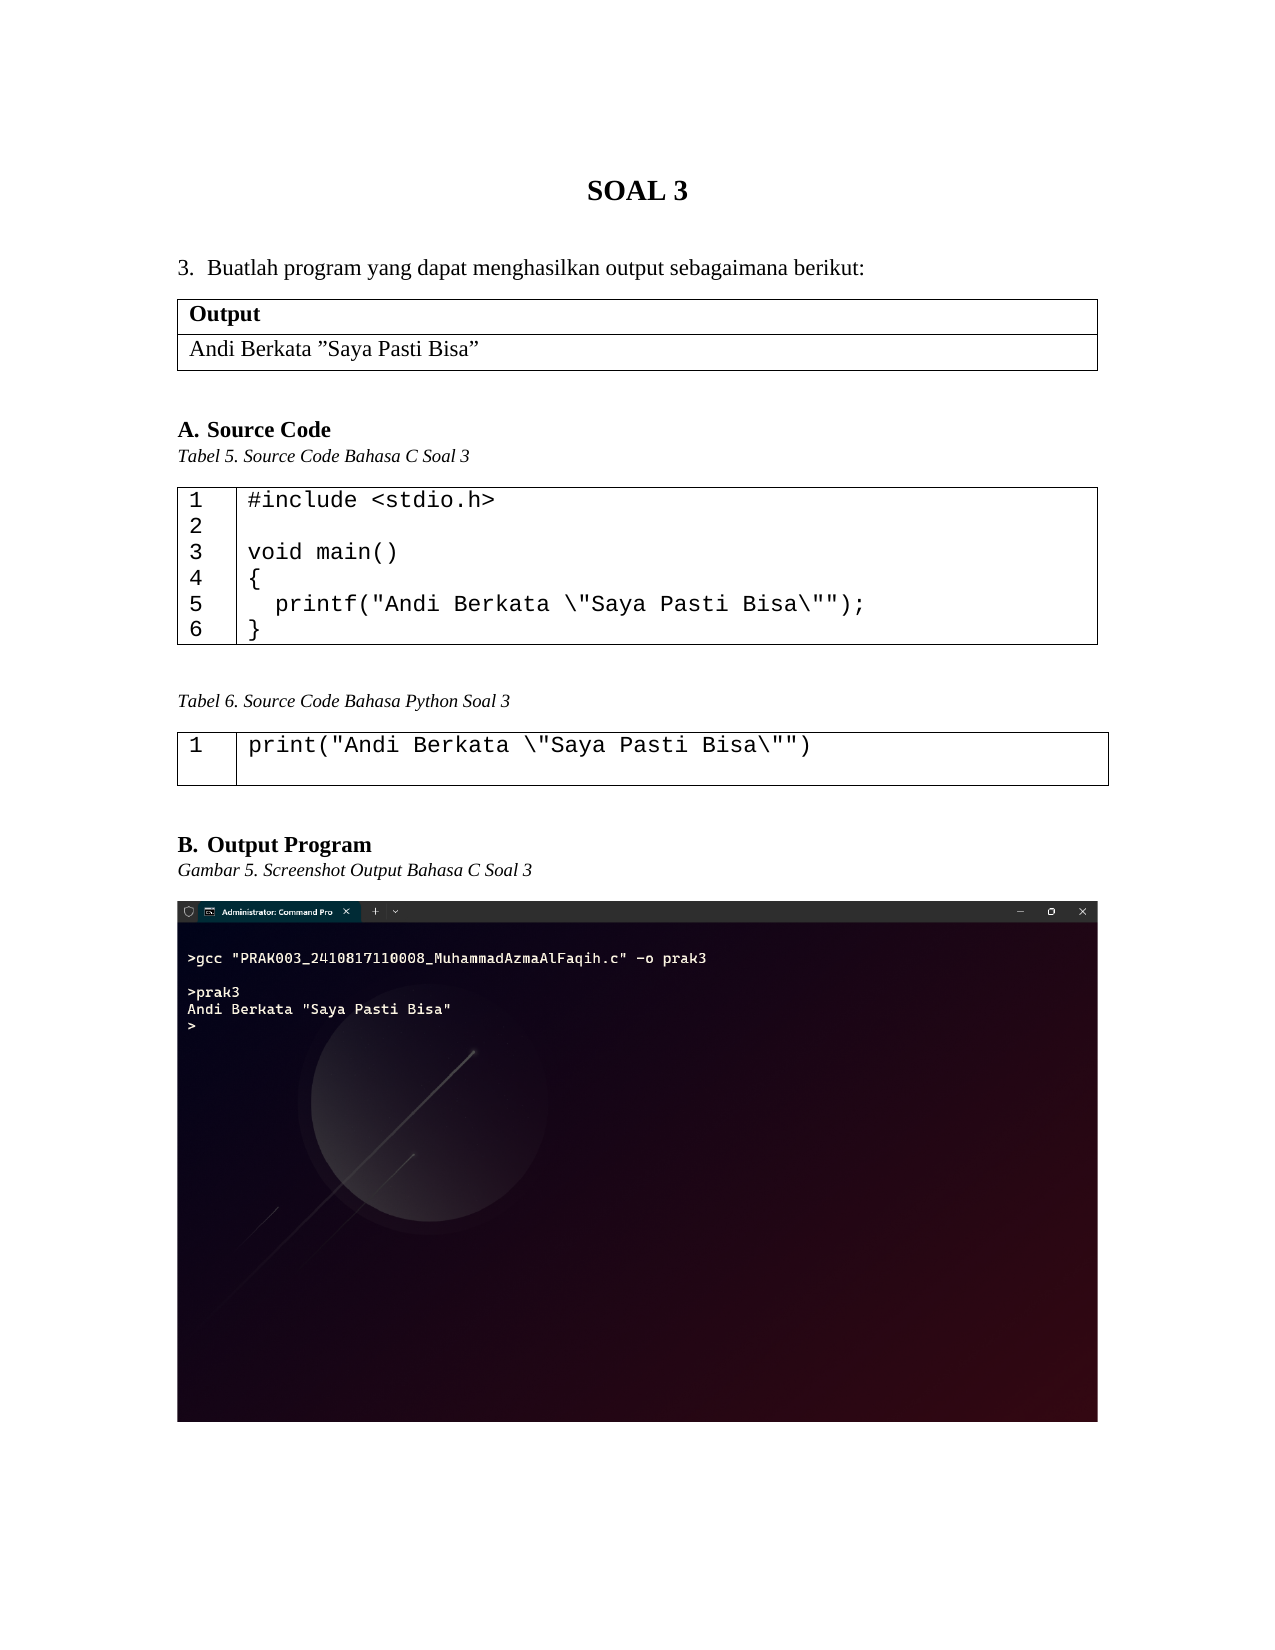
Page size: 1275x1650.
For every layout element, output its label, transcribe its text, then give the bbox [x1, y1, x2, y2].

subtitle Source Code [177, 416, 1098, 443]
picture [177, 901, 1098, 1422]
table_header 1 [178, 733, 236, 784]
table_cell Andi Berkata ”Saya Pasti Bisa” [178, 335, 1097, 370]
text Tabel 5. Source Code Bahasa C Soal 3 [177, 445, 1098, 466]
subtitle SOAL 3 [177, 173, 1098, 206]
list Buatlah program yang dapat menghasilkan output sebagaimana berikut: [177, 254, 1098, 280]
table_header Output [178, 300, 1097, 334]
table_header #include <stdio.h> void main() { printf("Andi Berkata \"Saya Pasti Bisa\""); } [237, 488, 1097, 644]
text Gambar 5. Screenshot Output Bahasa C Soal 3 [177, 859, 1098, 881]
table_header print("Andi Berkata \"Saya Pasti Bisa\"") [237, 733, 1108, 784]
subtitle Output Program [177, 831, 1098, 857]
table_header 1 2 3 4 5 6 [178, 488, 236, 644]
picture [205, 908, 214, 915]
text Tabel 6. Source Code Bahasa Python Soal 3 [177, 690, 1098, 711]
